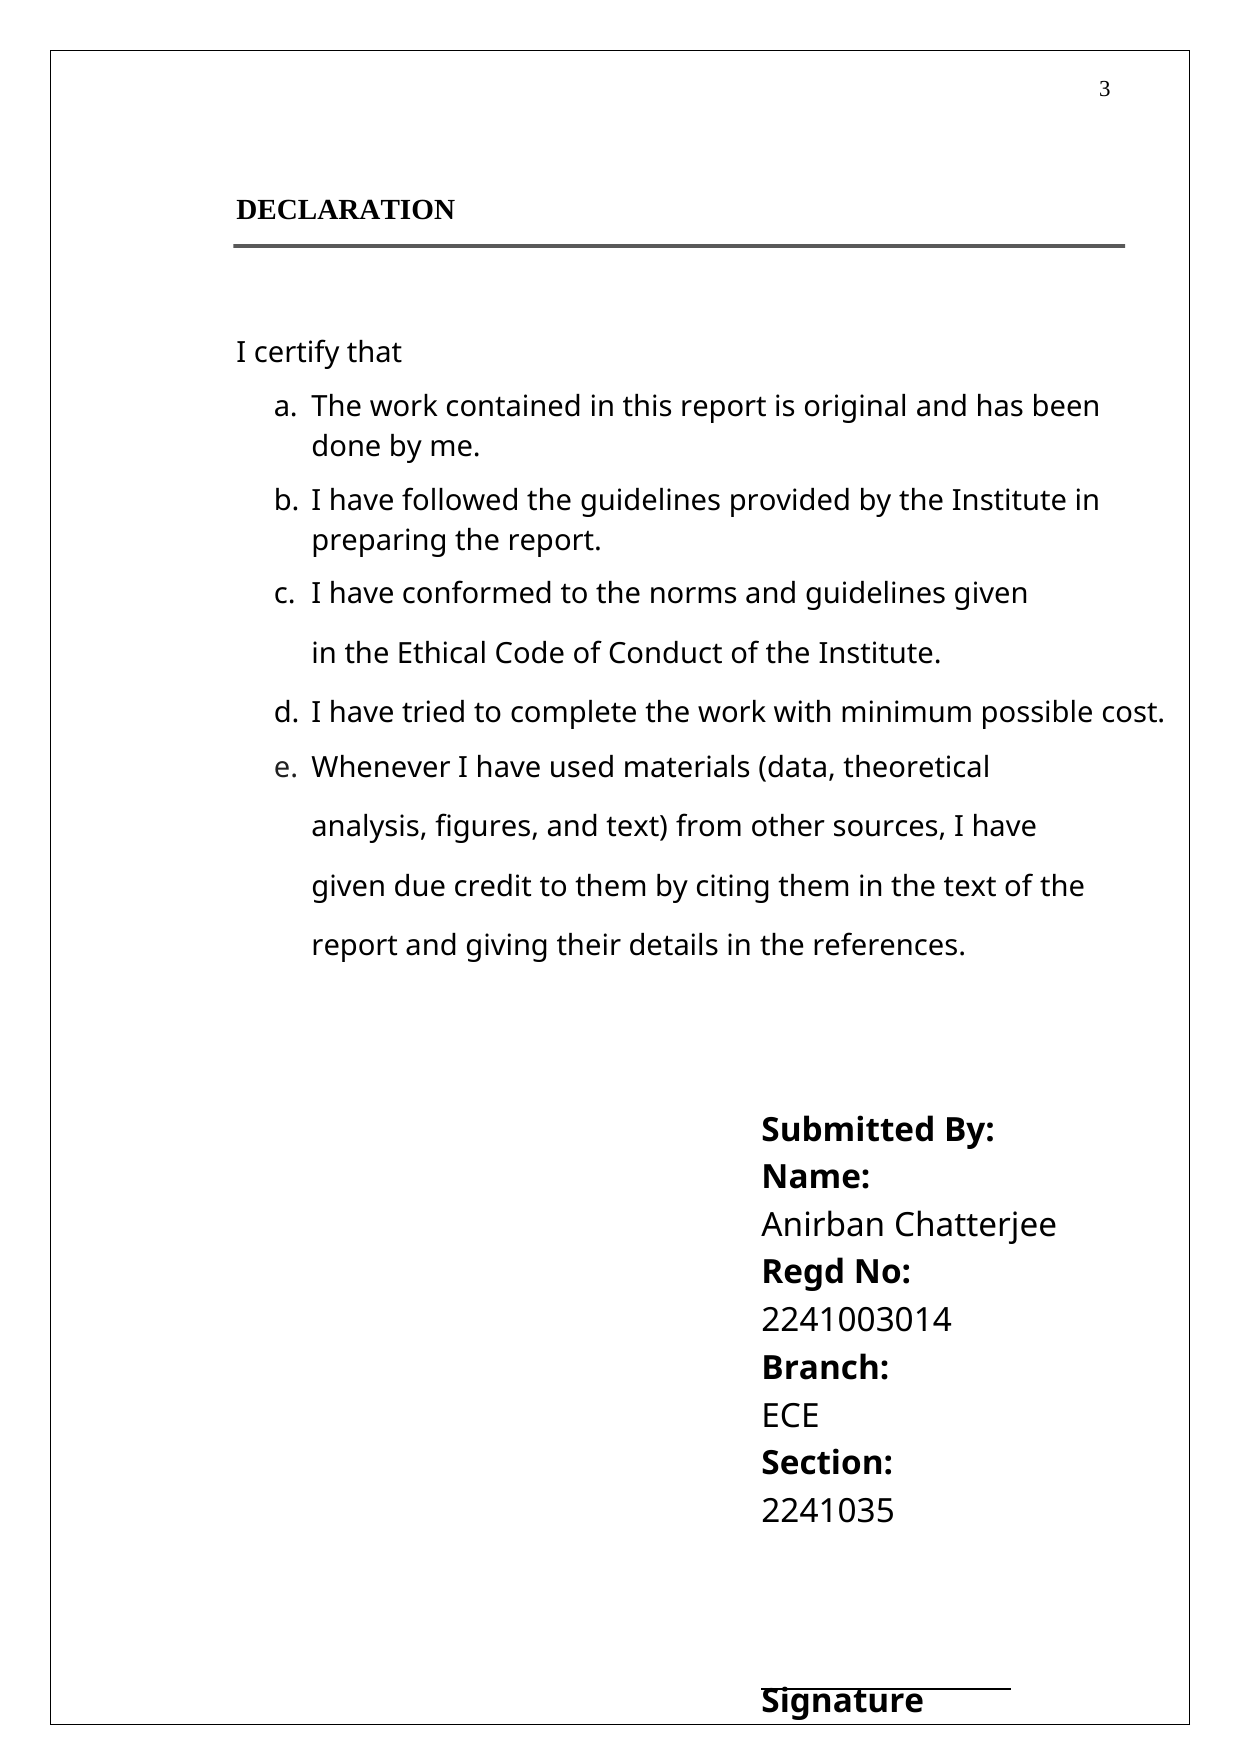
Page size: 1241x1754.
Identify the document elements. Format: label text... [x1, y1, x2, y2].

text 2241003014 [761, 1296, 1165, 1341]
text 2241035 [761, 1487, 1165, 1532]
subtitle DECLARATION [236, 192, 1165, 226]
text Name: [761, 1153, 1165, 1198]
list I have followed the guidelines provided by the Institute in preparing the report. [273, 479, 1165, 558]
list Whenever I have used materials (data, theoretical analysis, figures, and text) from other sources, I have given due credit to them by citing them in the text of the report and giving their details in the references. [274, 746, 1106, 964]
text Signature [761, 1690, 1165, 1718]
text ECE [761, 1391, 1165, 1437]
list I have conformed to the norms and guidelines given in the Ethical Code of Conduct of the Institute. [274, 573, 1057, 672]
text Section: [761, 1439, 1165, 1484]
text Regd No: [761, 1248, 1165, 1294]
text Submitted By: [761, 1105, 1165, 1151]
text Branch: [761, 1344, 1165, 1389]
list I have tried to complete the work with minimum possible cost. [273, 692, 1165, 731]
text I certify that [236, 331, 1165, 371]
text Anirban Chatterjee [761, 1201, 1165, 1246]
list The work contained in this report is original and has been done by me. [273, 385, 1165, 465]
